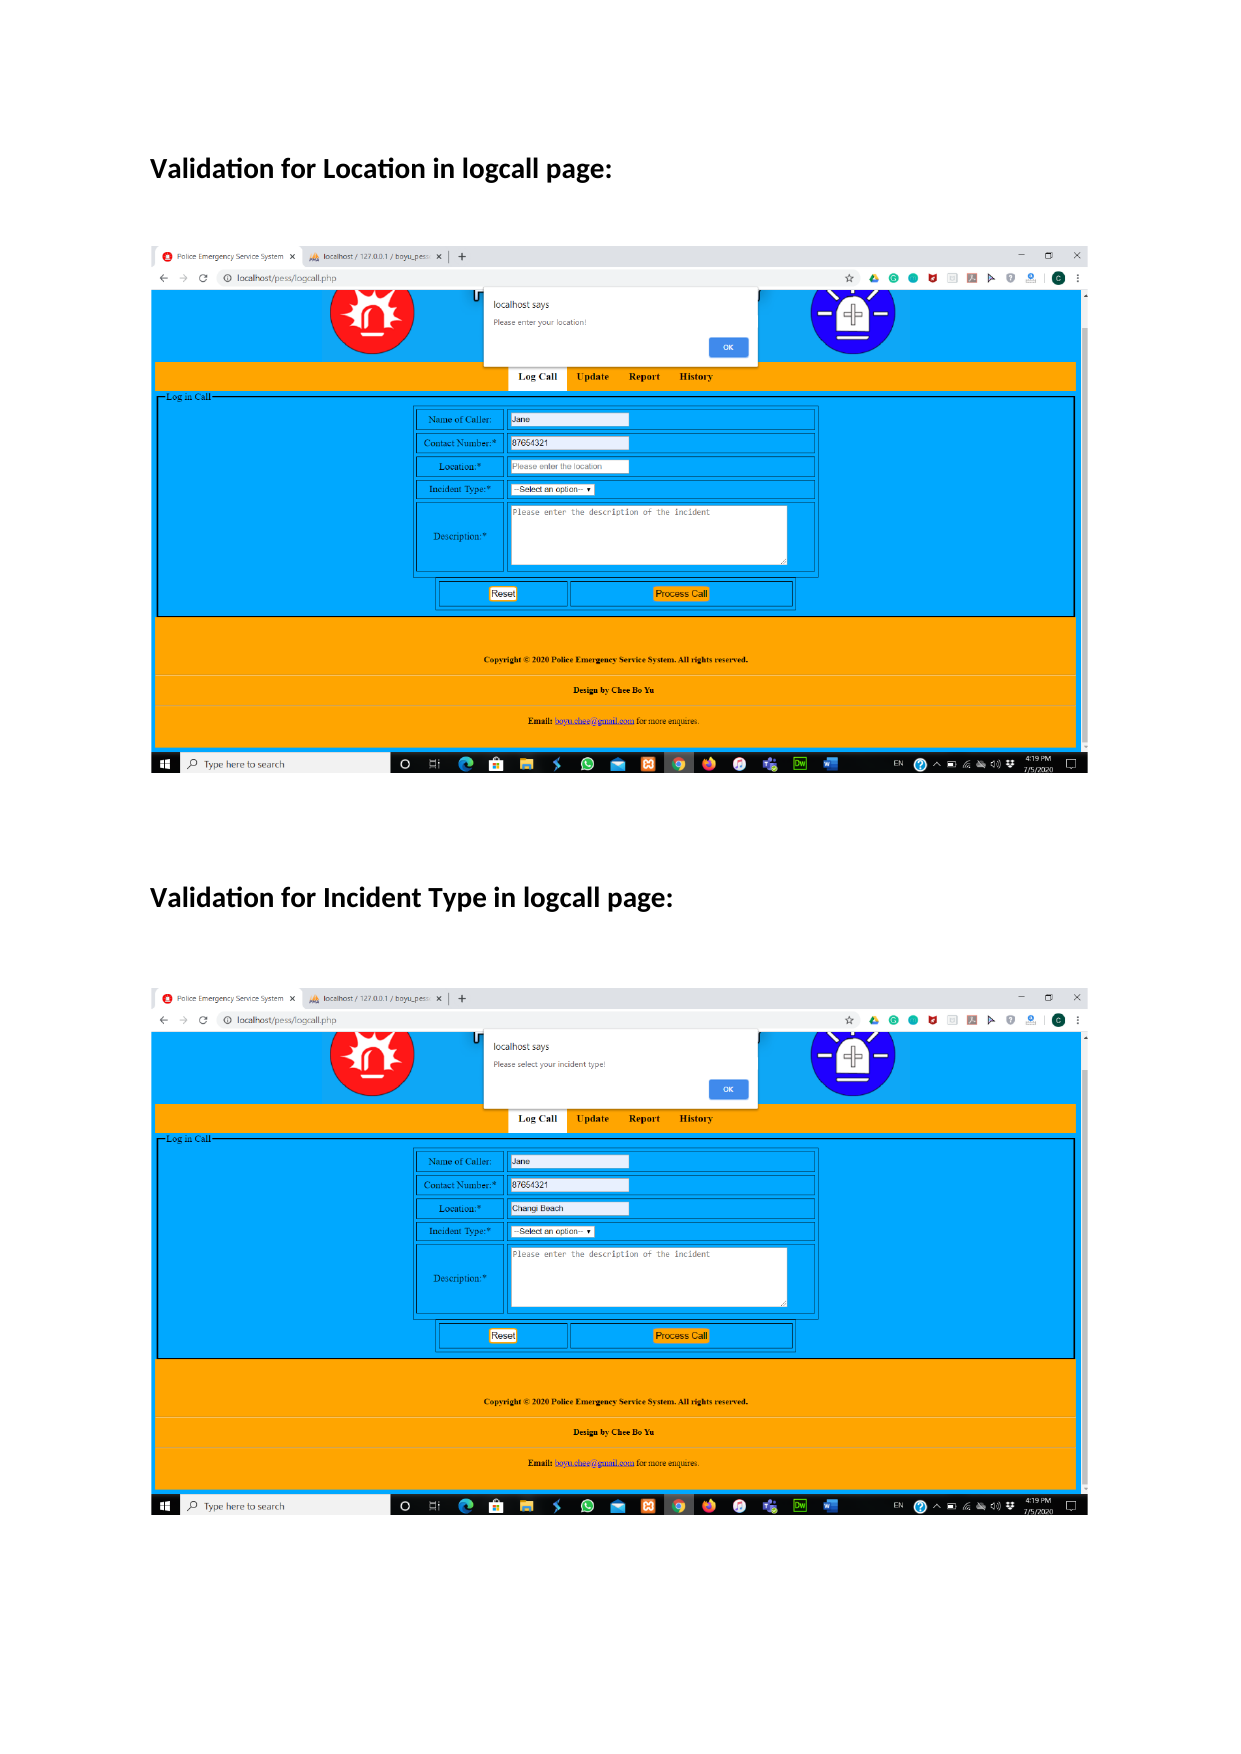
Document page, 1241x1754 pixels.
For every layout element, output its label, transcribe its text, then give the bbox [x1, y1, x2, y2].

picture [150, 246, 1087, 772]
picture [150, 988, 1087, 1514]
text Validation for Location in logcall page: [150, 150, 1090, 186]
text Validation for Incident Type in logcall page: [150, 879, 1090, 915]
